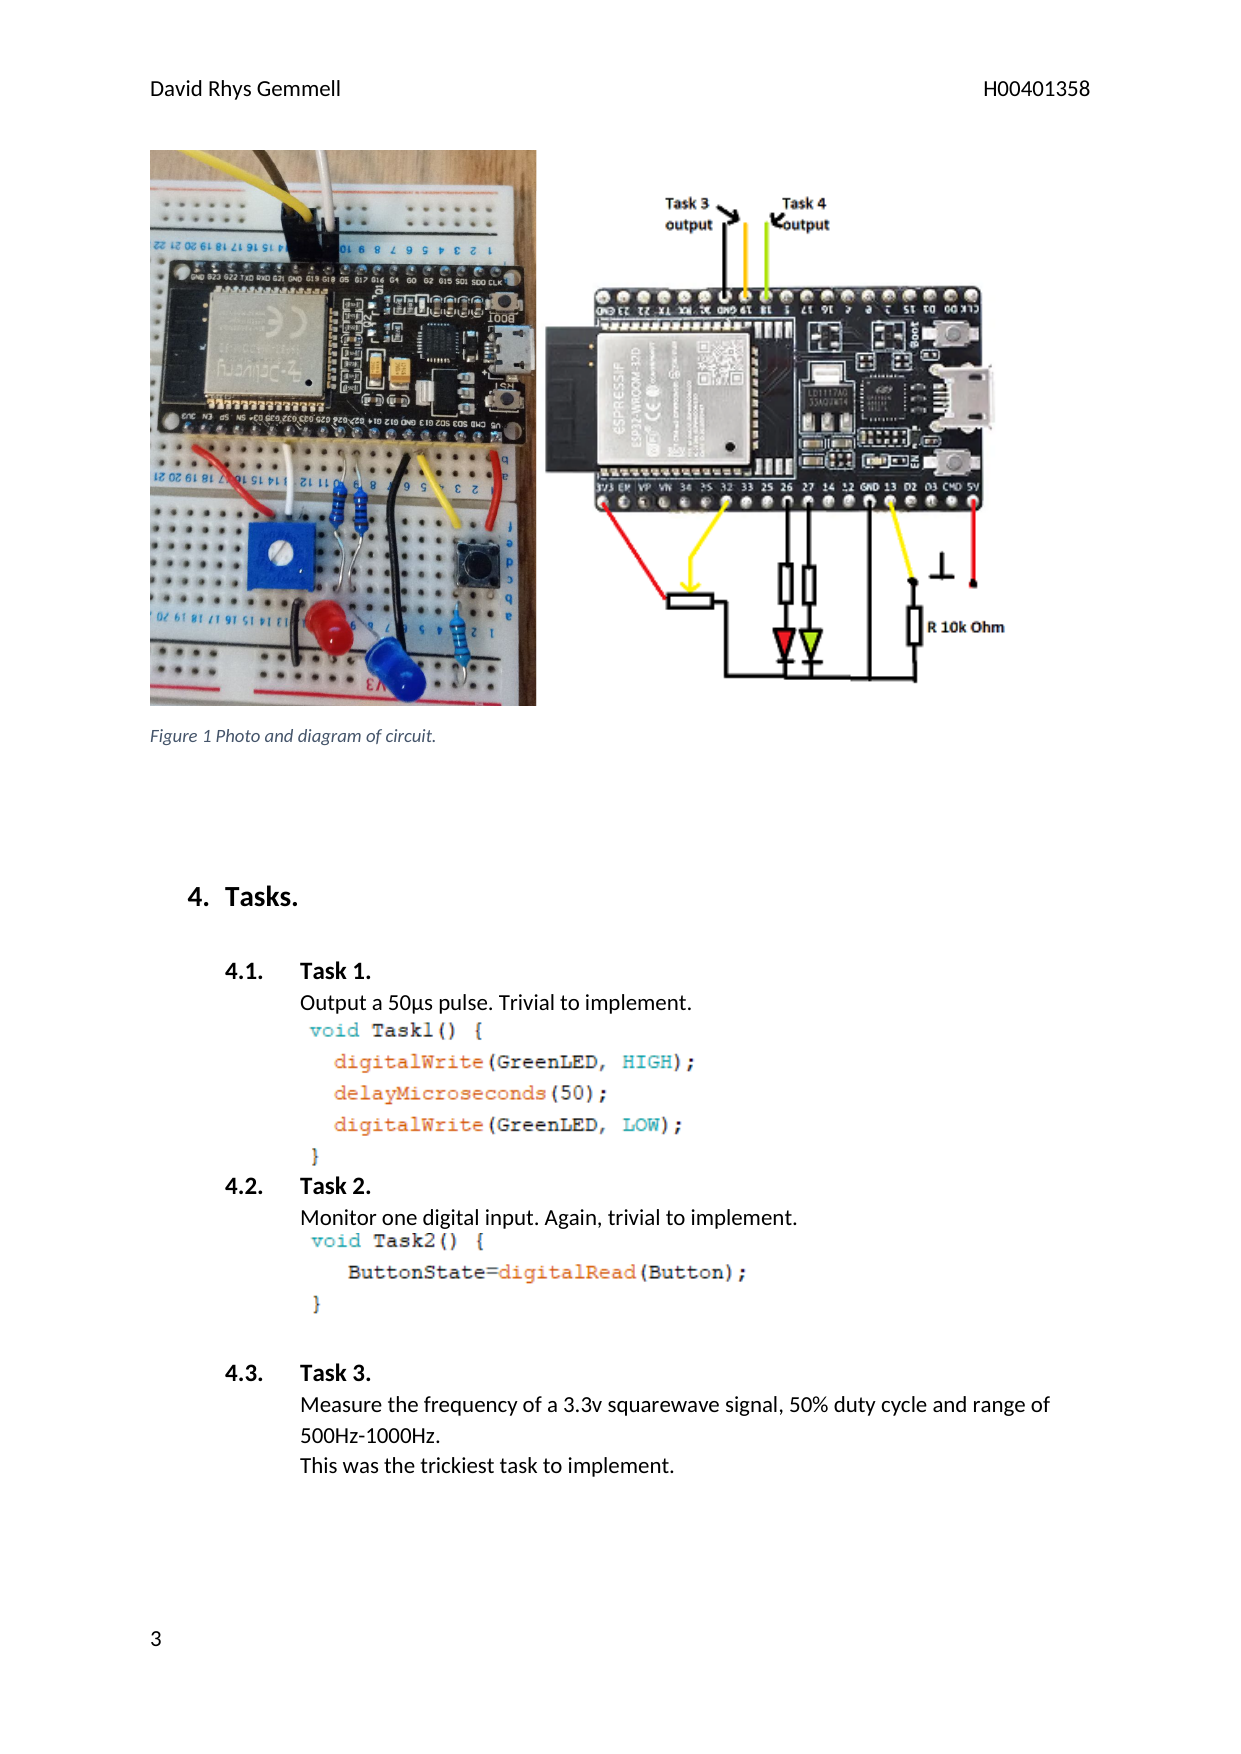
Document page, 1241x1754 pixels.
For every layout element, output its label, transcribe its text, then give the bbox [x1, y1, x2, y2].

list Measure the frequency of a 3.3v squarewave signal, 50% duty cycle and range of 500Hz-1000Hz. [300, 1391, 1090, 1449]
picture [150, 150, 1031, 706]
list Monitor one digital input. Again, trivial to implement. [300, 1203, 1090, 1231]
list Task 2. [225, 1170, 1090, 1201]
picture [300, 1018, 707, 1169]
picture [300, 1233, 757, 1323]
list Task 3. [225, 1358, 1090, 1388]
list This was the trickiest task to implement. [300, 1451, 1090, 1479]
list Task 1. [225, 955, 1090, 986]
list Output a 50µs pulse. Trivial to implement. [300, 988, 1090, 1016]
list Tasks. [187, 878, 1090, 914]
